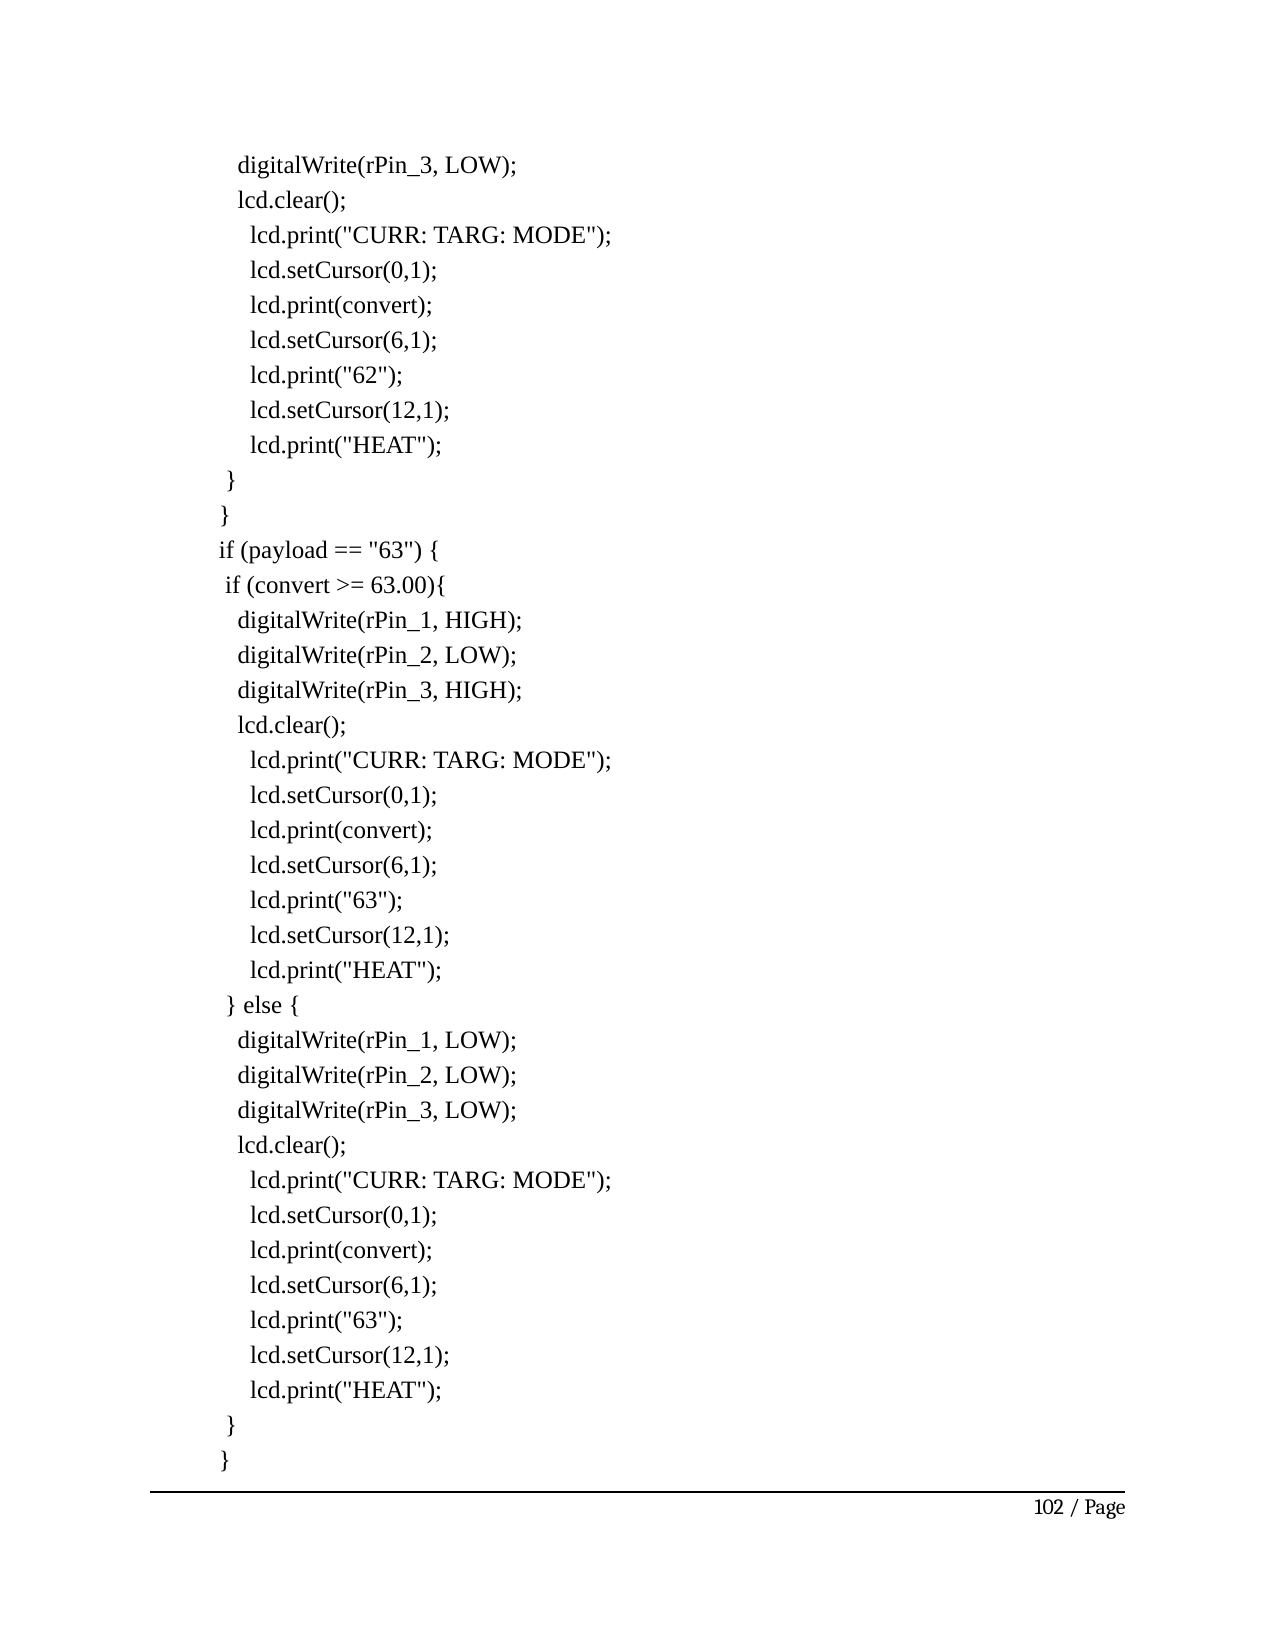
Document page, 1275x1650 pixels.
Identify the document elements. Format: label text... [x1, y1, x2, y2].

text lcd.print("HEAT"); [150, 1375, 1125, 1404]
text lcd.clear(); [150, 185, 1125, 214]
text } [150, 500, 1125, 529]
text digitalWrite(rPin_3, LOW); [150, 150, 1125, 179]
text lcd.setCursor(6,1); [150, 1270, 1125, 1299]
text } else { [150, 990, 1125, 1019]
text if (convert >= 63.00){ [150, 570, 1125, 599]
text lcd.print("CURR: TARG: MODE"); [150, 220, 1125, 249]
text lcd.setCursor(12,1); [150, 920, 1125, 949]
text lcd.print("62"); [150, 360, 1125, 389]
text lcd.print("HEAT"); [150, 430, 1125, 459]
text } [150, 1410, 1125, 1439]
text lcd.print("63"); [150, 1305, 1125, 1334]
text lcd.setCursor(6,1); [150, 850, 1125, 879]
text lcd.print("CURR: TARG: MODE"); [150, 745, 1125, 774]
text digitalWrite(rPin_2, LOW); [150, 1060, 1125, 1089]
text lcd.print("HEAT"); [150, 955, 1125, 984]
text lcd.setCursor(12,1); [150, 395, 1125, 424]
text lcd.clear(); [150, 710, 1125, 739]
text lcd.setCursor(12,1); [150, 1340, 1125, 1369]
text digitalWrite(rPin_1, LOW); [150, 1025, 1125, 1054]
text lcd.setCursor(0,1); [150, 780, 1125, 809]
text } [150, 465, 1125, 494]
text digitalWrite(rPin_2, LOW); [150, 640, 1125, 669]
text lcd.print(convert); [150, 290, 1125, 319]
text digitalWrite(rPin_1, HIGH); [150, 605, 1125, 634]
text lcd.setCursor(0,1); [150, 255, 1125, 284]
text lcd.print("63"); [150, 885, 1125, 914]
text digitalWrite(rPin_3, LOW); [150, 1095, 1125, 1124]
text lcd.print(convert); [150, 1235, 1125, 1264]
text lcd.setCursor(6,1); [150, 325, 1125, 354]
text digitalWrite(rPin_3, HIGH); [150, 675, 1125, 704]
text } [150, 1445, 1125, 1474]
text lcd.print("CURR: TARG: MODE"); [150, 1165, 1125, 1194]
text if (payload == "63") { [150, 535, 1125, 564]
text lcd.clear(); [150, 1130, 1125, 1159]
text lcd.setCursor(0,1); [150, 1200, 1125, 1229]
text lcd.print(convert); [150, 815, 1125, 844]
